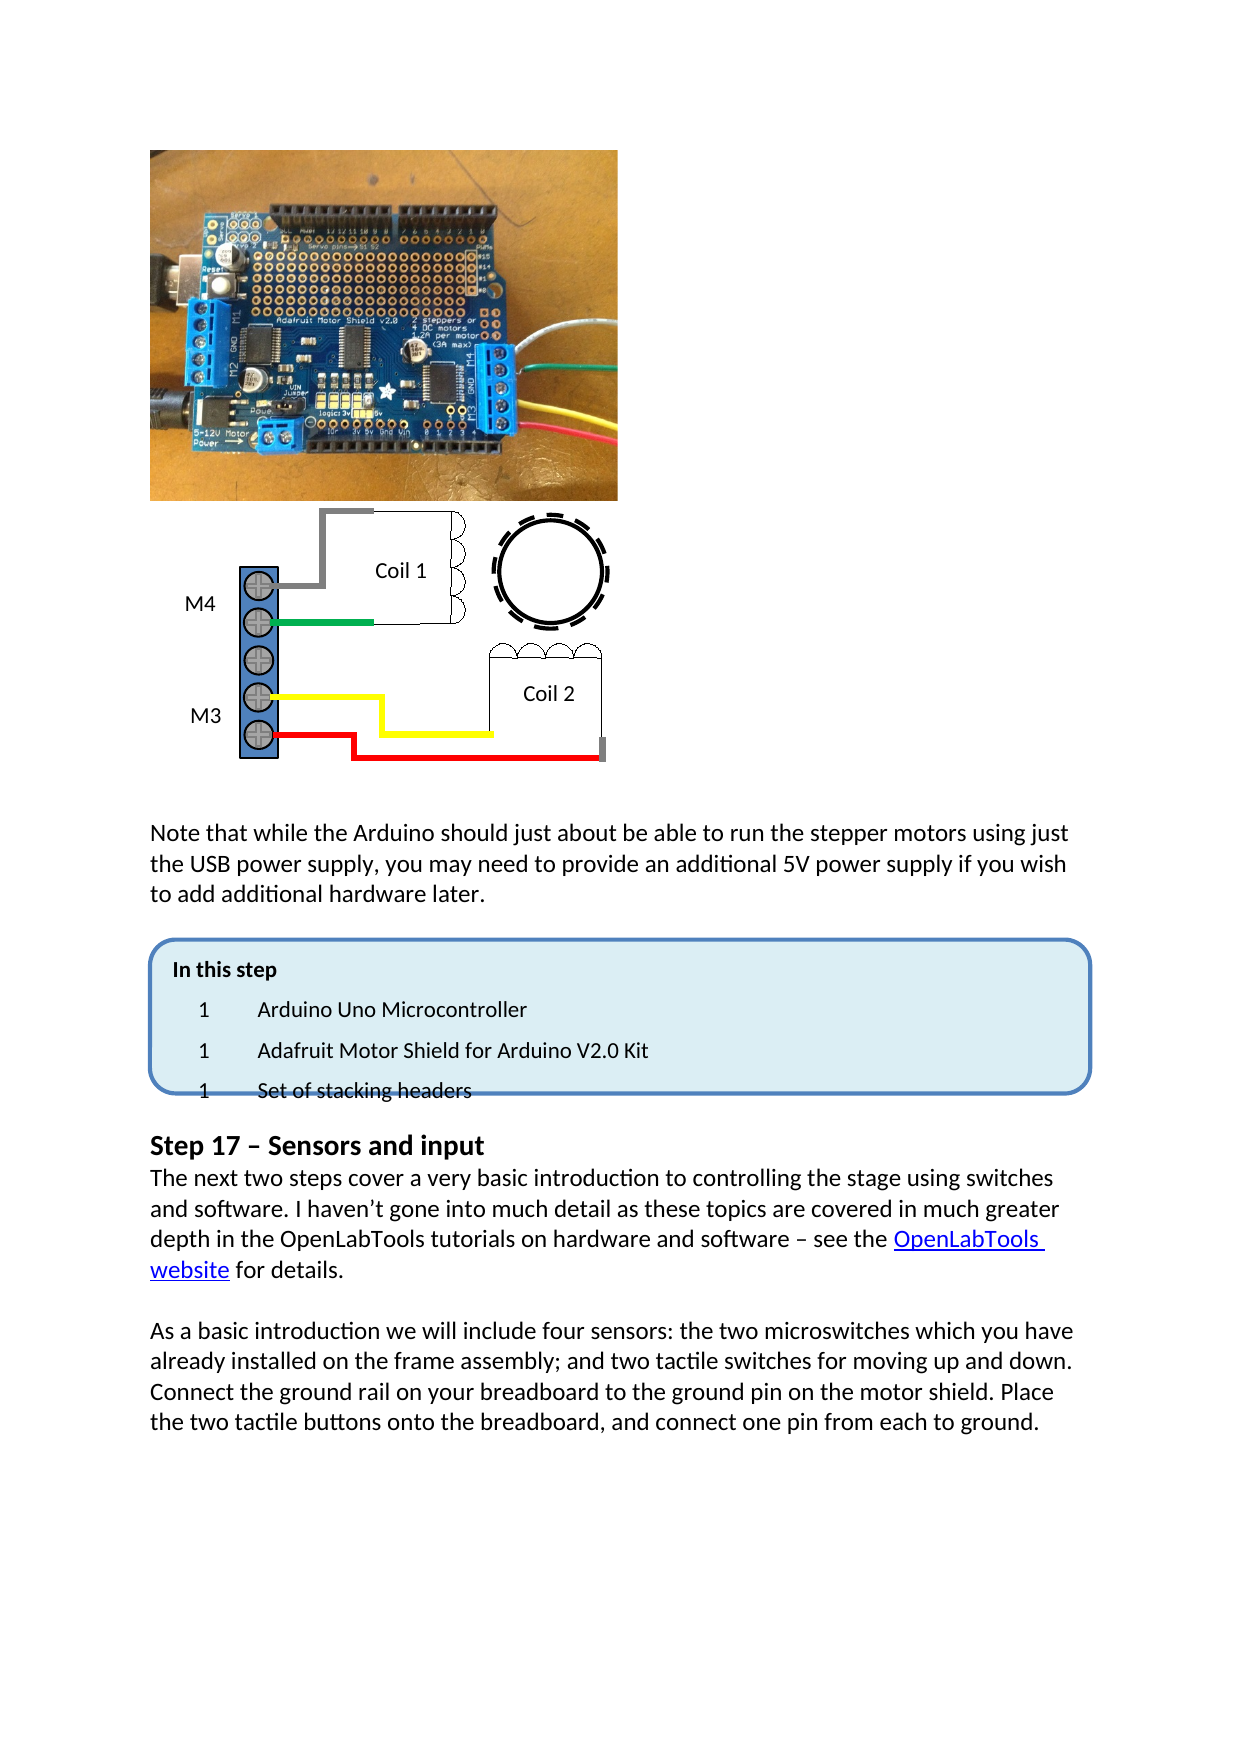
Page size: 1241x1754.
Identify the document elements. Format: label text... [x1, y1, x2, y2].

text The next two steps cover a very basic introduction to controlling the stage using switches and software. I haven’t gone into much detail as these topics are covered in much greater depth in the OpenLabTools tutorials on hardware and software – see the OpenLabTools website for details. [150, 1162, 1090, 1284]
text As a basic introduction we will include four sensors: the two microswitches which you have already installed on the frame assembly; and two tactile switches for moving up and down. Connect the ground rail on your breadboard to the ground pin on the motor shield. Place the two tactile buttons onto the breadboard, and connect one pin from each to ground. [150, 1315, 1090, 1437]
picture [150, 150, 618, 501]
text Step 17 – Sensors and input [150, 1127, 1090, 1162]
text Note that while the Arduino should just about be able to run the stepper motors using just the USB power supply, you may need to provide an additional 5V power supply if you wish to add additional hardware later. [150, 818, 1090, 909]
